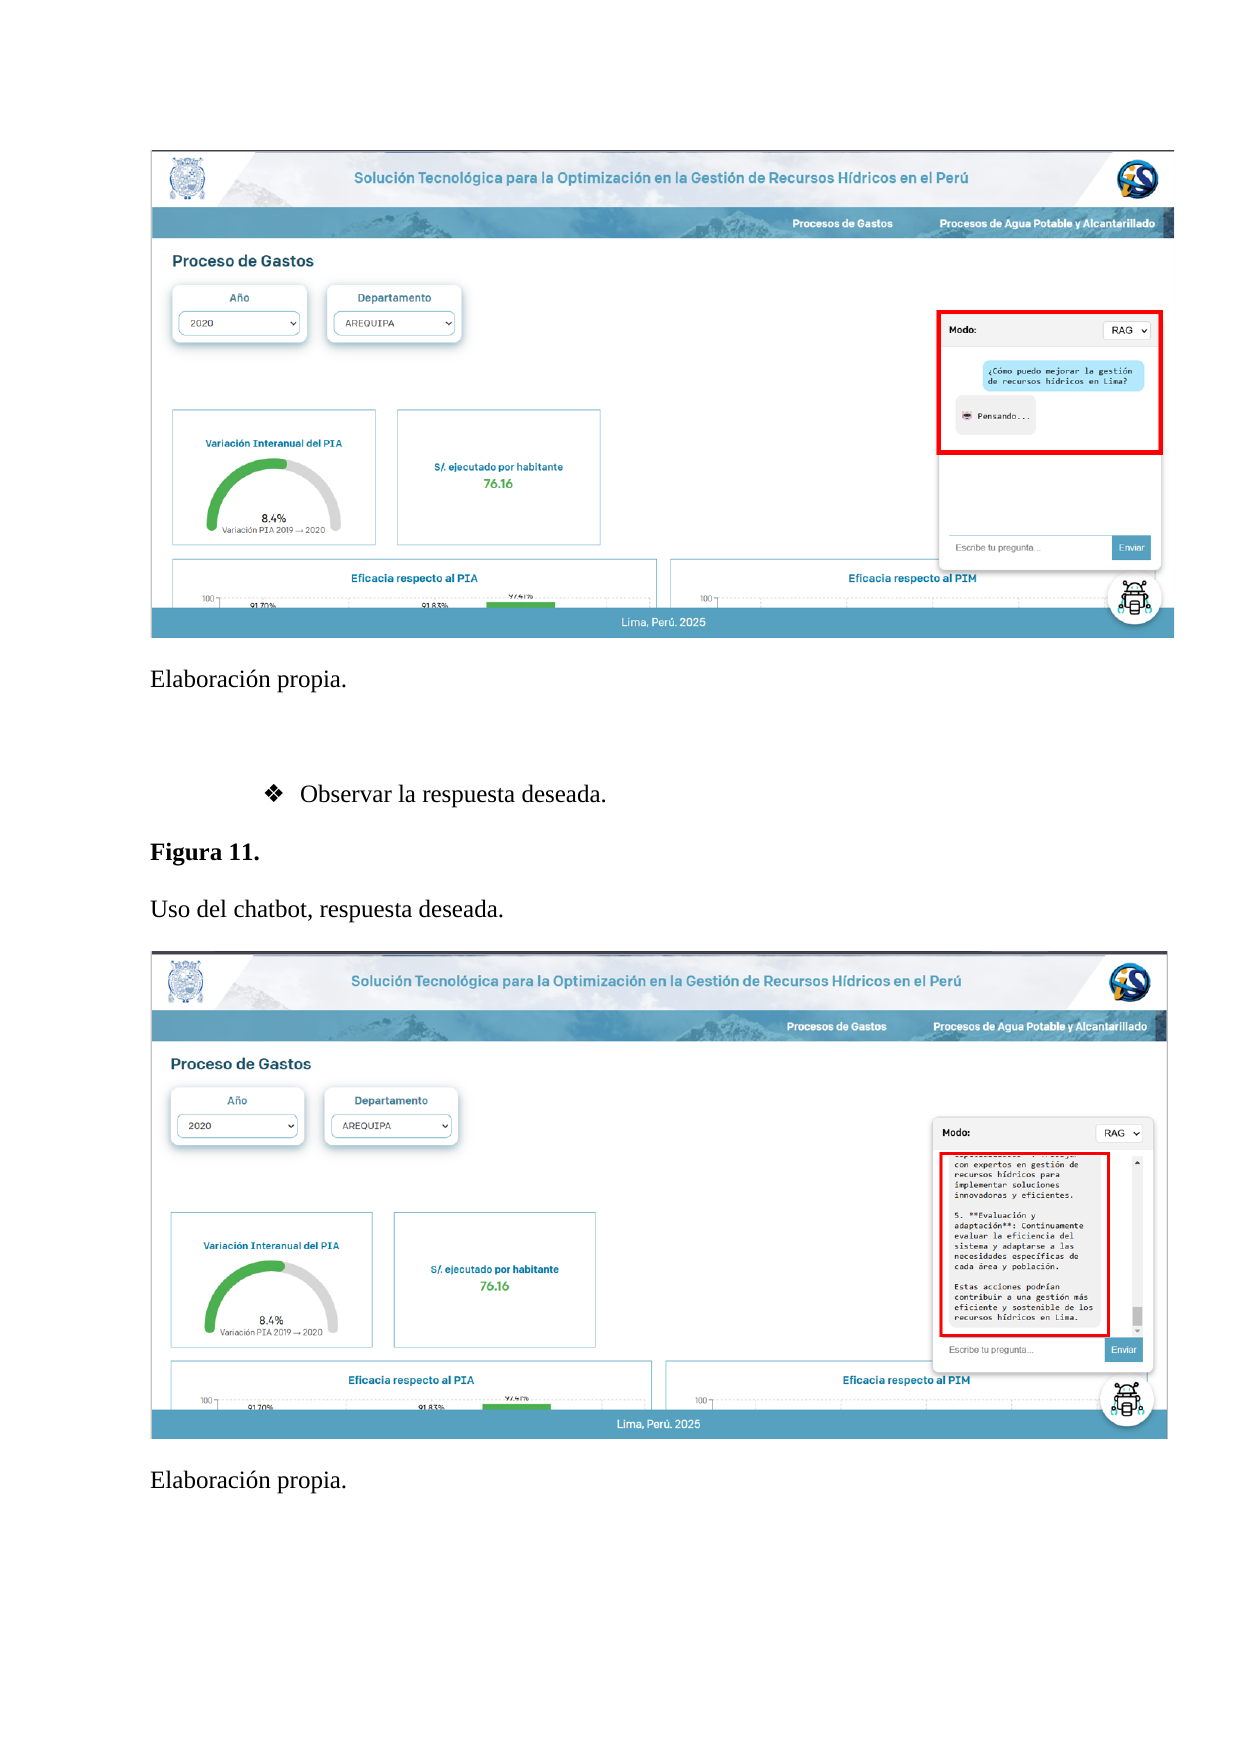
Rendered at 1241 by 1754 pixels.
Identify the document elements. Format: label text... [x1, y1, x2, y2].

text Uso del chatbot, respuesta deseada. [150, 894, 1090, 923]
text Elaboración propia. [150, 1465, 1090, 1494]
text Elaboración propia. [150, 664, 1090, 693]
text Figura 11. [150, 837, 1090, 865]
picture [150, 150, 1175, 638]
picture [150, 951, 1168, 1439]
list Observar la respuesta deseada. [262, 779, 1090, 808]
